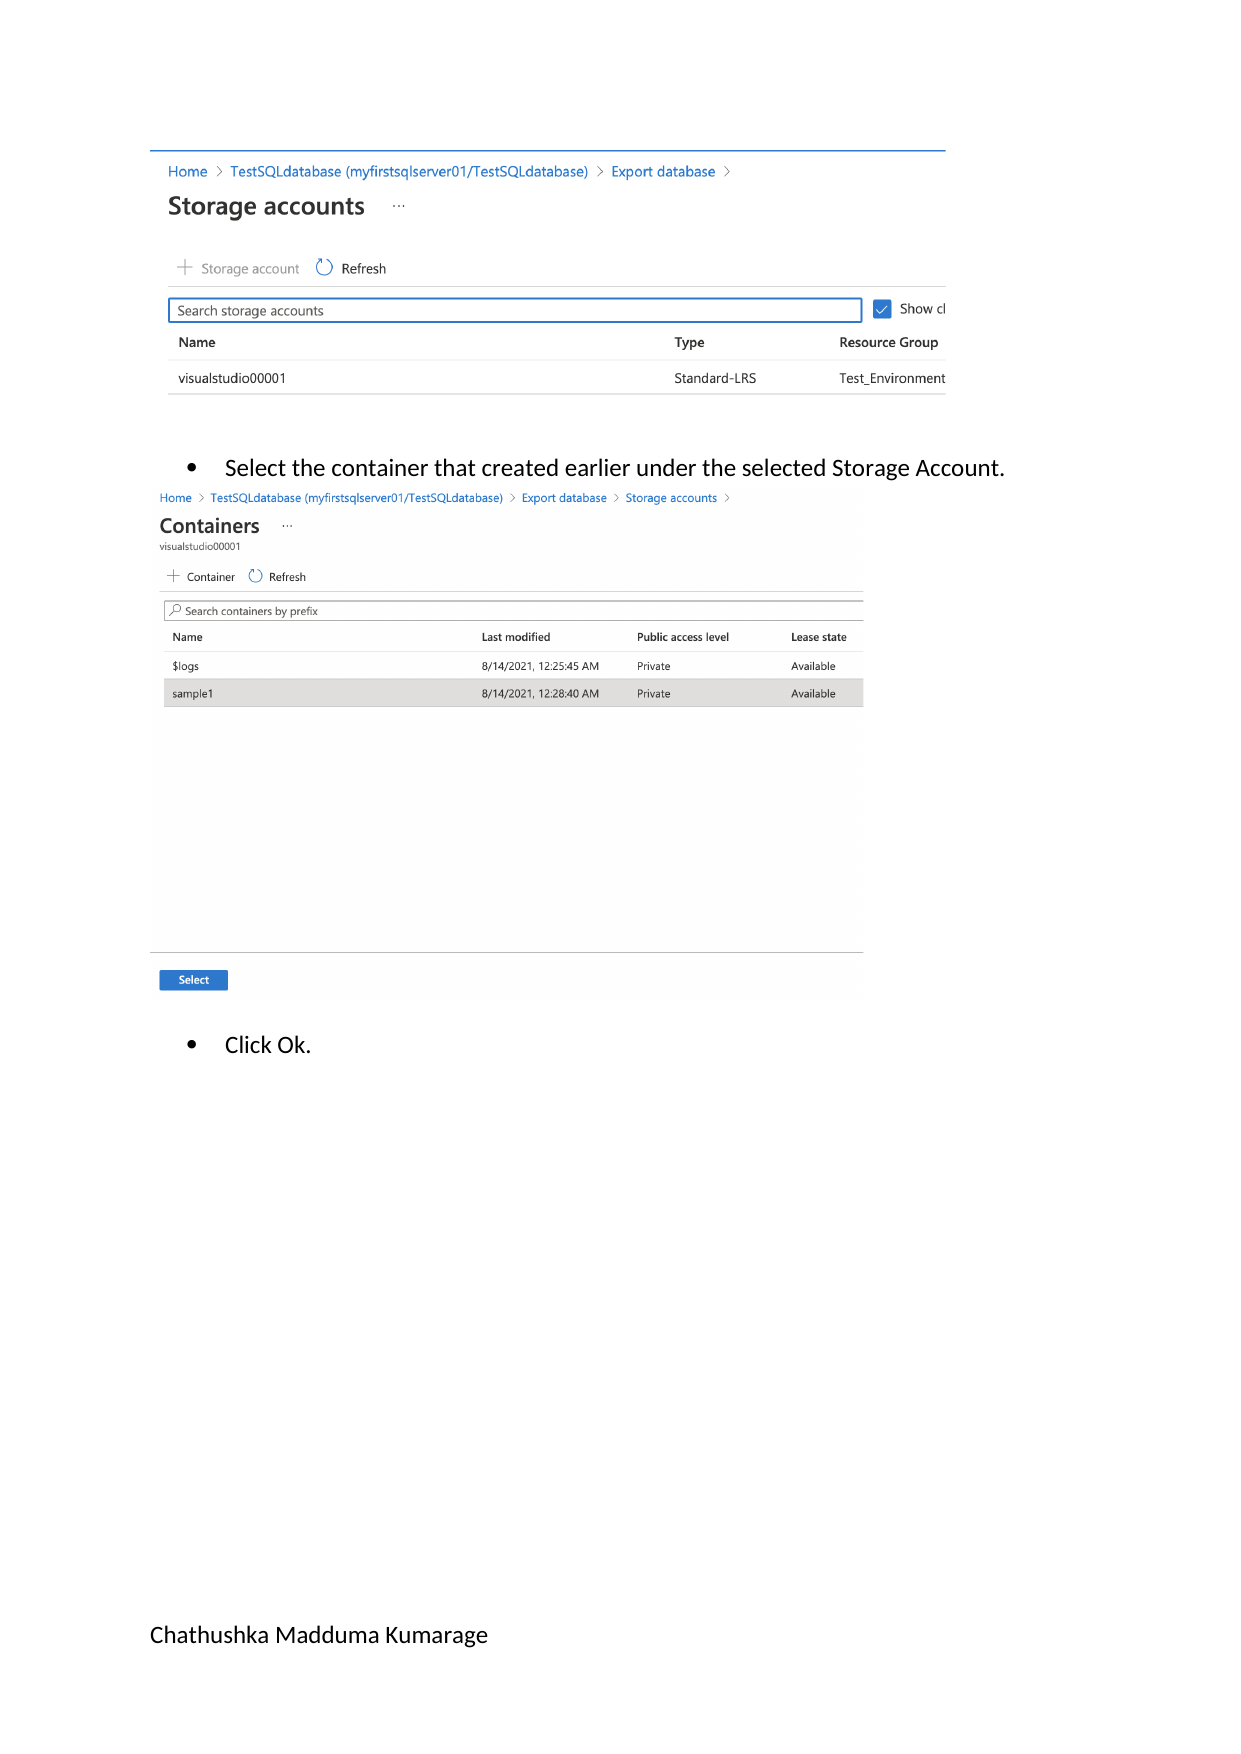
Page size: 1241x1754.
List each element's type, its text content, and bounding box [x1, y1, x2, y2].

list Click Ok. [187, 1029, 1090, 1060]
list Select the container that created earlier under the selected Storage Account. [187, 452, 1090, 482]
picture [150, 482, 864, 999]
picture [150, 150, 946, 452]
